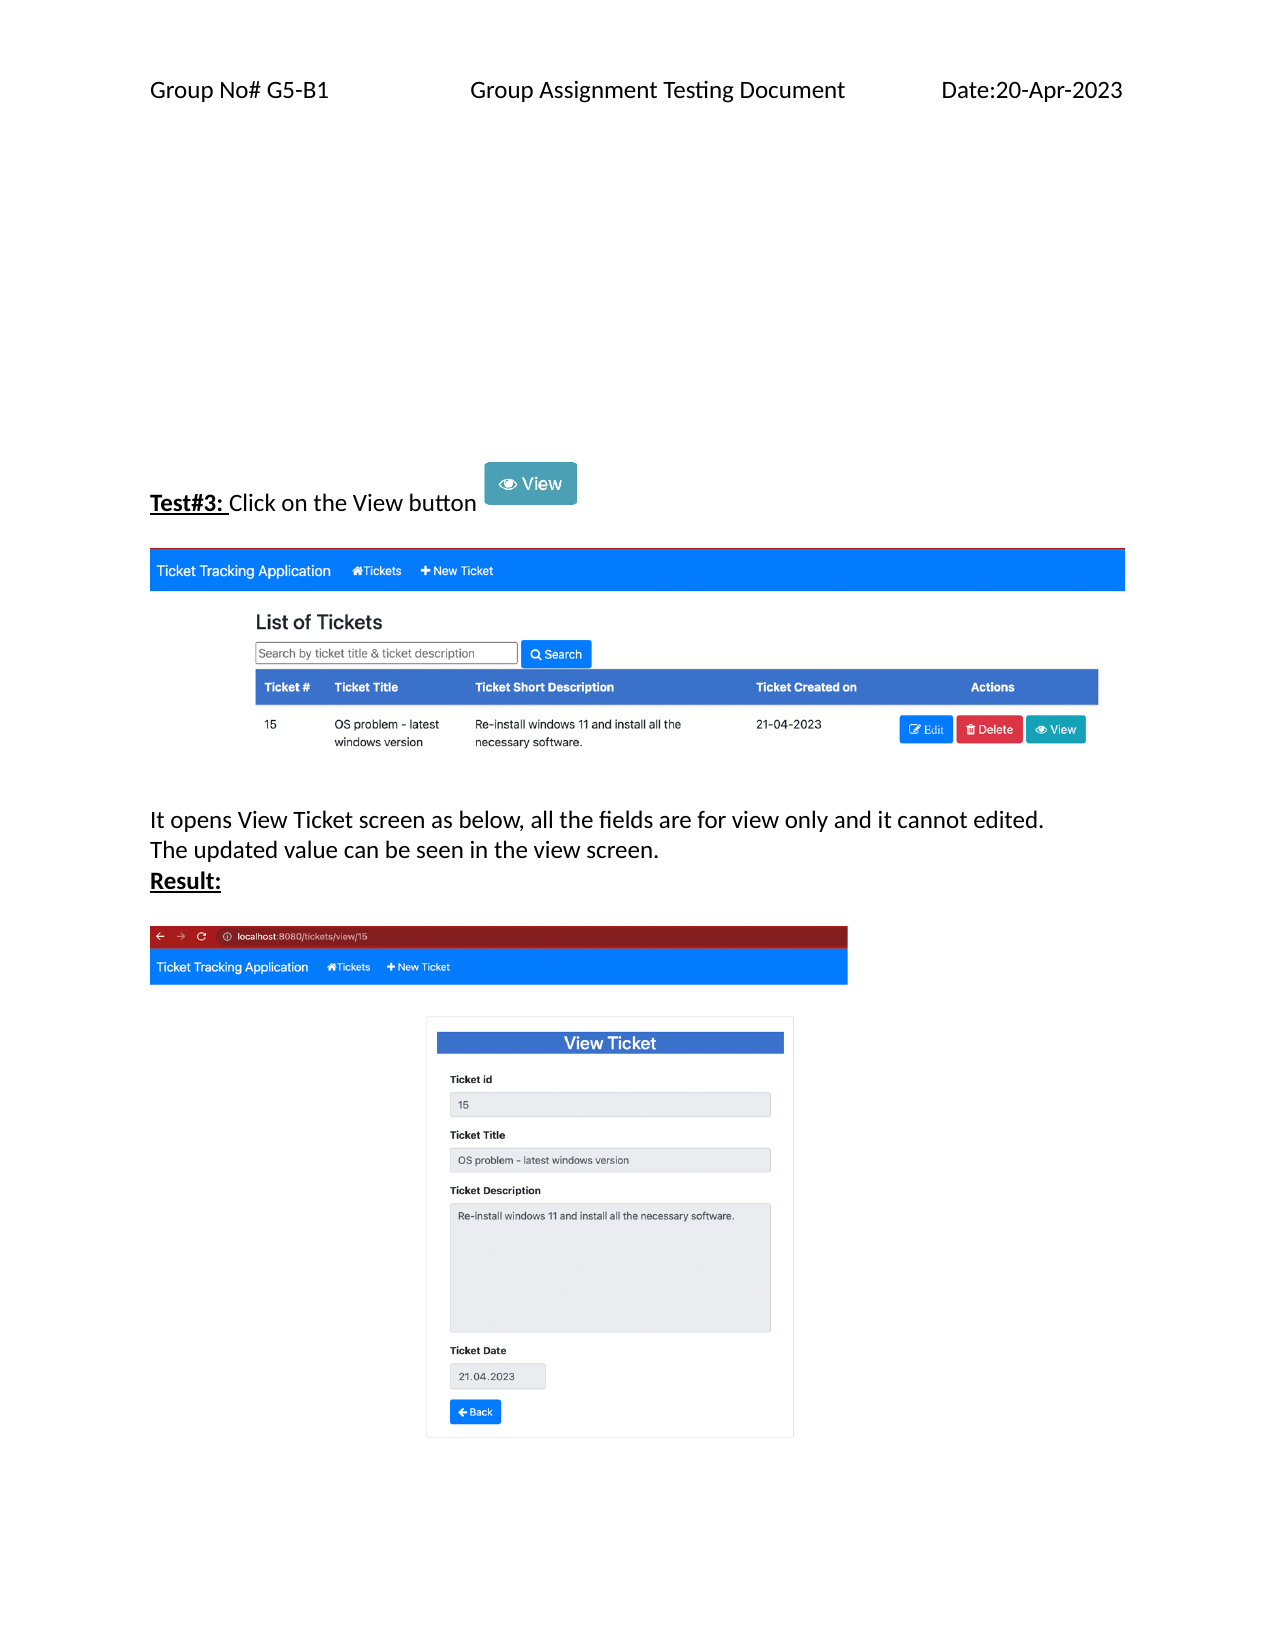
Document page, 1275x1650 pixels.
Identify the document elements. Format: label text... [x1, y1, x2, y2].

text The updated value can be seen in the view screen. [150, 834, 1125, 865]
picture [150, 548, 1125, 774]
text It opens View Ticket screen as below, all the fields are for view only and it cannot edited. [150, 804, 1125, 834]
text Result: [150, 865, 1125, 895]
picture [150, 926, 848, 1452]
text Test#3: Click on the View button [150, 455, 1125, 517]
picture [482, 455, 584, 512]
